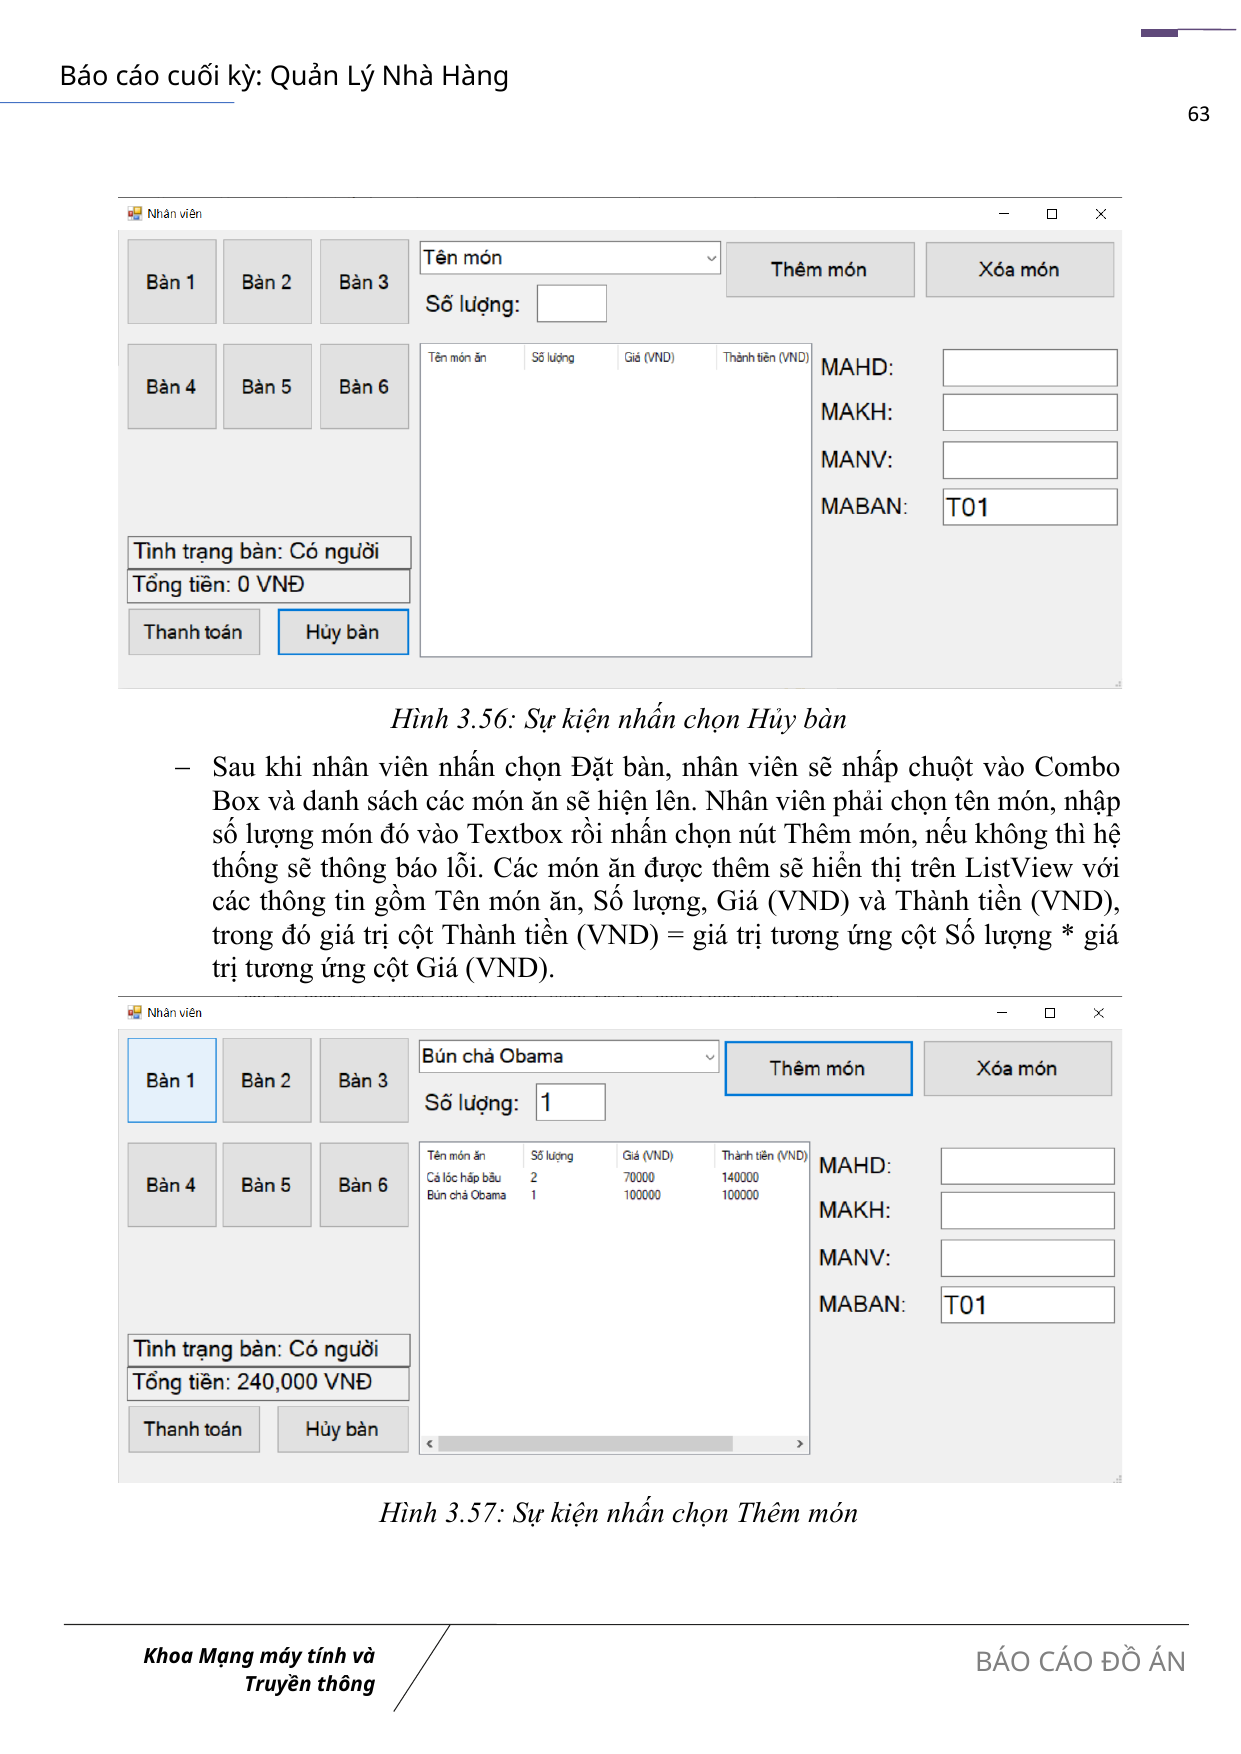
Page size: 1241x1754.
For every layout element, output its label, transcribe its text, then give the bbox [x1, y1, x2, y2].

picture [118, 996, 1123, 1483]
list Sau khi nhân viên nhấn chọn Đặt bàn, nhân viên sẽ nhấp chuột vào Combo Box và danh sách các món ăn sẽ hiện lên. Nhân viên phải chọn tên món, nhập số lượng món đó vào Textbox rồi nhấn chọn nút Thêm món, nếu không thì hệ thống sẽ thông báo lỗi. Các món ăn được thêm sẽ hiển thị trên ListView với các thông tin gồm Tên món ăn, Số lượng, Giá (VND) và Thành tiền (VND), trong đó giá trị cột Thành tiền (VND) = giá trị tương ứng cột Số lượng * giá trị tương ứng cột Giá (VND). [174, 747, 1122, 984]
picture [118, 197, 1123, 689]
text Hình 3.56: Sự kiện nhấn chọn Hủy bàn [118, 701, 1122, 734]
text Hình 3.57: Sự kiện nhấn chọn Thêm món [118, 1495, 1122, 1529]
